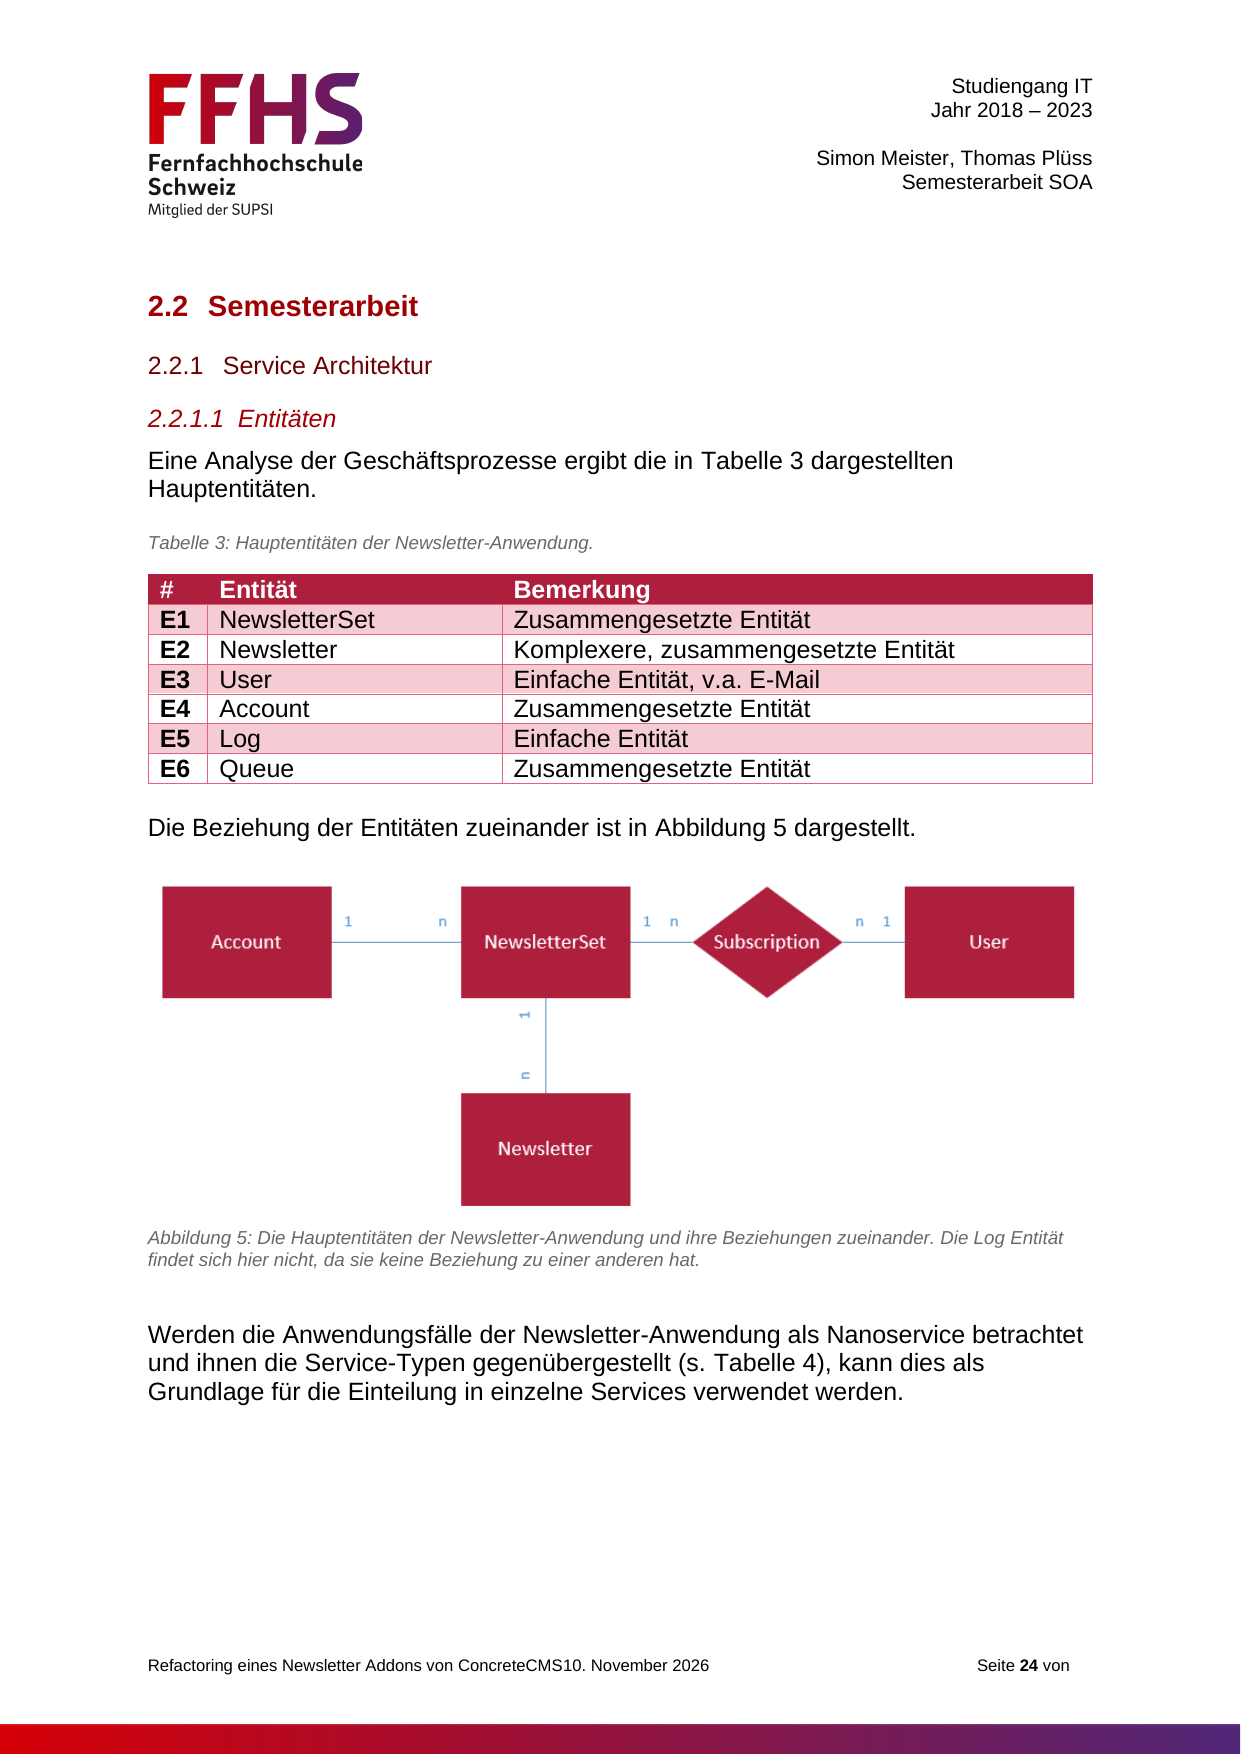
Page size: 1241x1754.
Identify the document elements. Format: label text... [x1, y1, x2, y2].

table_cell Komplexere, zusammengesetzte Entität [503, 635, 1092, 664]
table_cell Zusammengesetzte Entität [503, 605, 1092, 634]
table_cell E5 [149, 724, 207, 753]
table_header Entität [208, 575, 502, 604]
text Eine Analyse der Geschäftsprozesse ergibt die in Tabelle 3 dargestellten Hauptentitäten. [148, 446, 1092, 503]
table_header # [149, 575, 207, 604]
text Die Beziehung der Entitäten zueinander ist in Abbildung 4 dargestellt. [148, 813, 1092, 841]
table_header Bemerkung [503, 575, 1092, 604]
picture [0, 1724, 1241, 1754]
table_cell User [208, 665, 502, 693]
table_cell Queue [208, 754, 502, 783]
table_cell E4 [149, 695, 207, 723]
subtitle Entitäten [148, 404, 1092, 433]
table_cell Zusammengesetzte Entität [503, 695, 1092, 723]
table_cell Log [208, 724, 502, 753]
subtitle Semesterarbeit [148, 289, 1092, 323]
picture [148, 73, 363, 218]
picture [147, 870, 1093, 1227]
text Tabelle 3: Hauptentitäten der Newsletter-Anwendung. [148, 532, 1092, 553]
text Werden die Anwendungsfälle der Newsletter-Anwendung als Nanoservice betrachtet und ihnen die Service-Typen gegenübergestellt (s. Tabelle 4), kann dies als Grundlage für die Einteilung in einzelne Services verwendet werden. [148, 1320, 1092, 1406]
table_cell Newsletter [208, 635, 502, 664]
table_cell Zusammengesetzte Entität [503, 754, 1092, 783]
table_cell NewsletterSet [208, 605, 502, 634]
table_cell Einfache Entität, v.a. E-Mail [503, 665, 1092, 693]
text Abbildung 5: Die Hauptentitäten der Newsletter-Anwendung und ihre Beziehungen zueinander. Die Log Entität findet sich hier nicht, da sie keine Beziehung zu einer anderen hat. [148, 1227, 1092, 1270]
subtitle Service Architektur [148, 351, 1092, 379]
table_cell Account [208, 695, 502, 723]
table_cell E6 [149, 754, 207, 783]
table_cell Einfache Entität [503, 724, 1092, 753]
table_cell E2 [149, 635, 207, 664]
table_cell E3 [149, 665, 207, 693]
table_cell E1 [149, 605, 207, 634]
